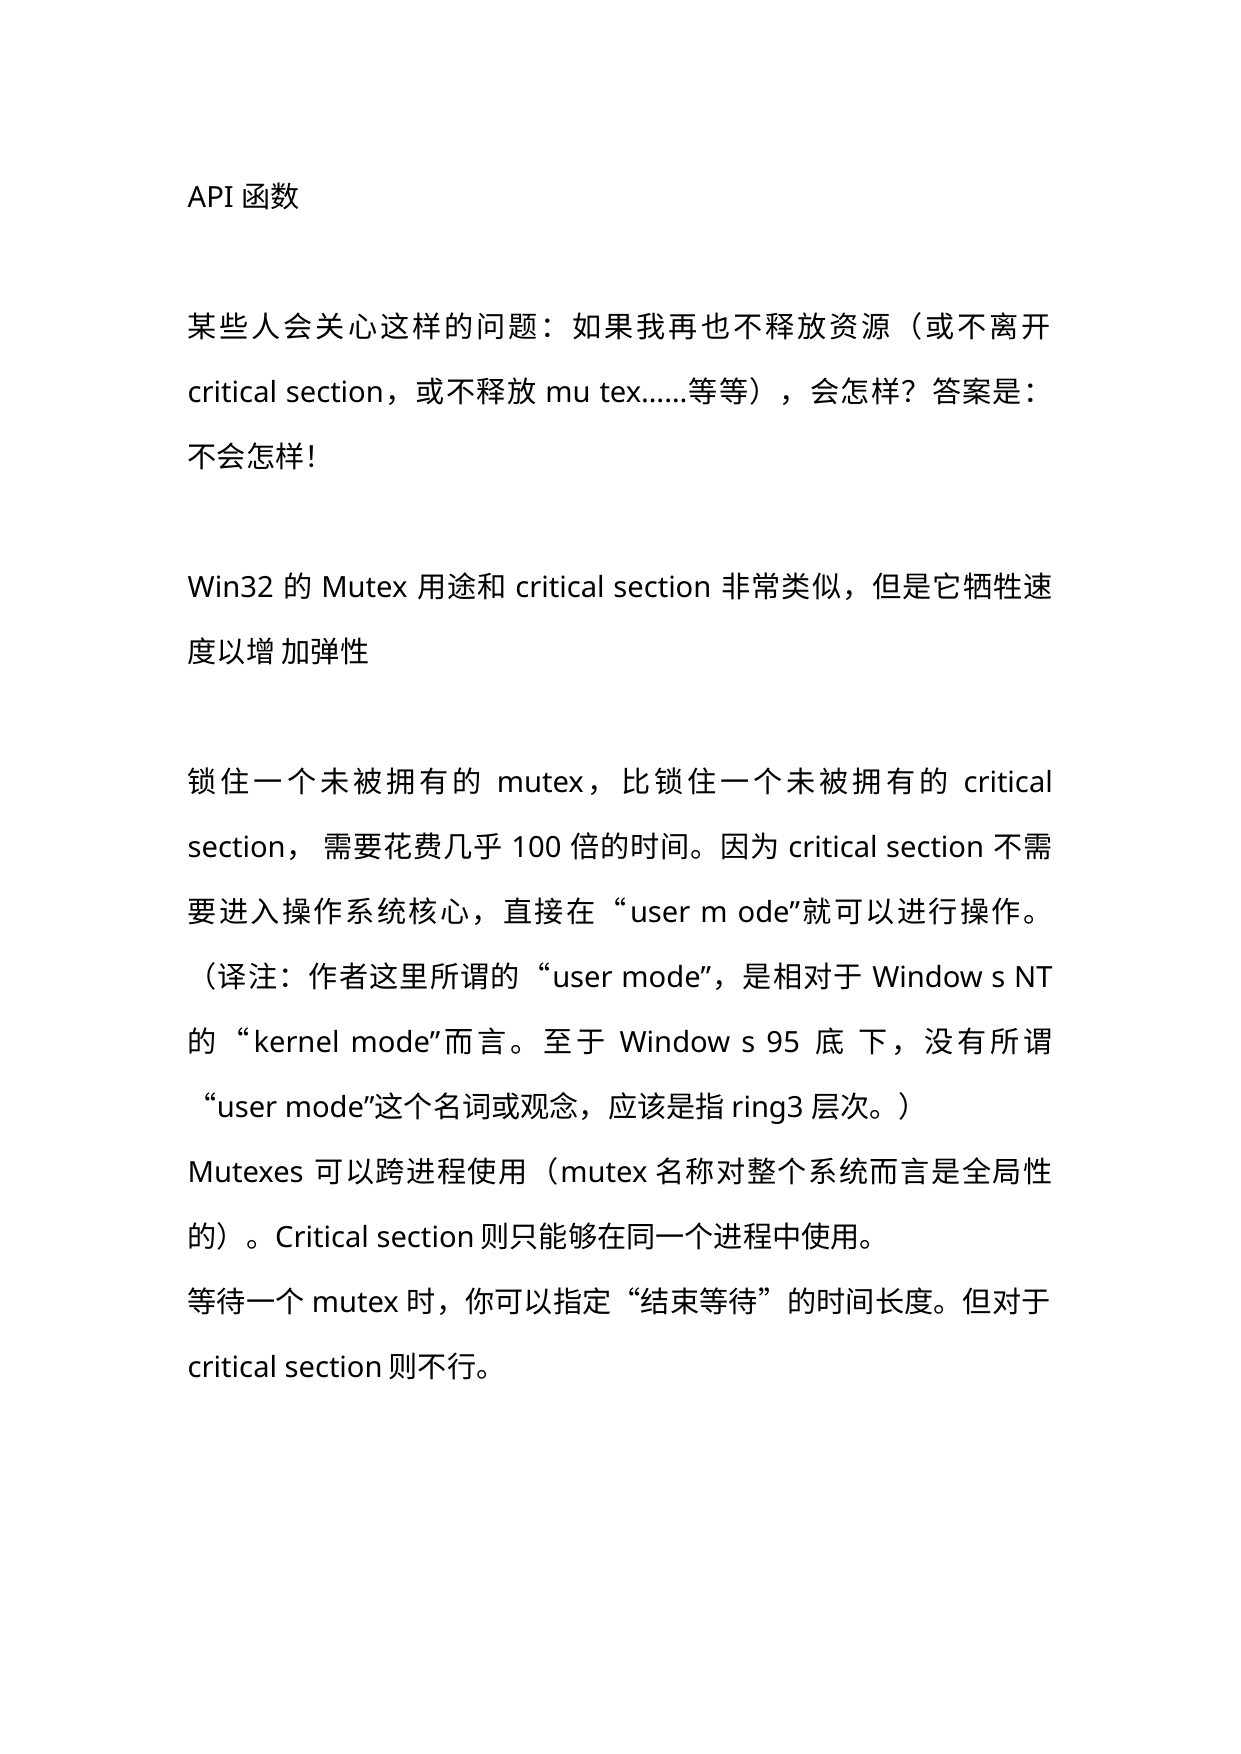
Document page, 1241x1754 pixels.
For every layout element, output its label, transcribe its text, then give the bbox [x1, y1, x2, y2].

text 锁住一个未被拥有的 mutex，比锁住一个未被拥有的 critical section， 需要花费几乎 100 倍的时间。因为 critical section 不需要进入操作系统核心，直接在“user m ode”就可以进行操作。（译注：作者这里所谓的“user mode”，是相对于 Window s NT 的“kernel mode”而言。至于 Window s 95 底 下，没有所谓“user mode”这个名词或观念，应该是指 ring3 层次。） [187, 747, 1053, 1137]
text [187, 162, 1053, 227]
text Mutexes 可以跨进程使用（mutex名称对整个系统而言是全局性的）。Critical section则只能够在同一个进程中使用。 [187, 1137, 1053, 1267]
text 等待一个 mutex 时，你可以指定“结束等待”的时间长度。但对于 critical section则不行。 [187, 1267, 1053, 1397]
text 某些人会关心这样的问题：如果我再也不释放资源（或不离开 critical section，或不释放 mu tex……等等），会怎样？答案是：不会怎样！ [187, 292, 1053, 487]
text Win32 的 Mutex 用途和 critical section 非常类似，但是它牺牲速度以增 加弹性 [187, 552, 1053, 682]
